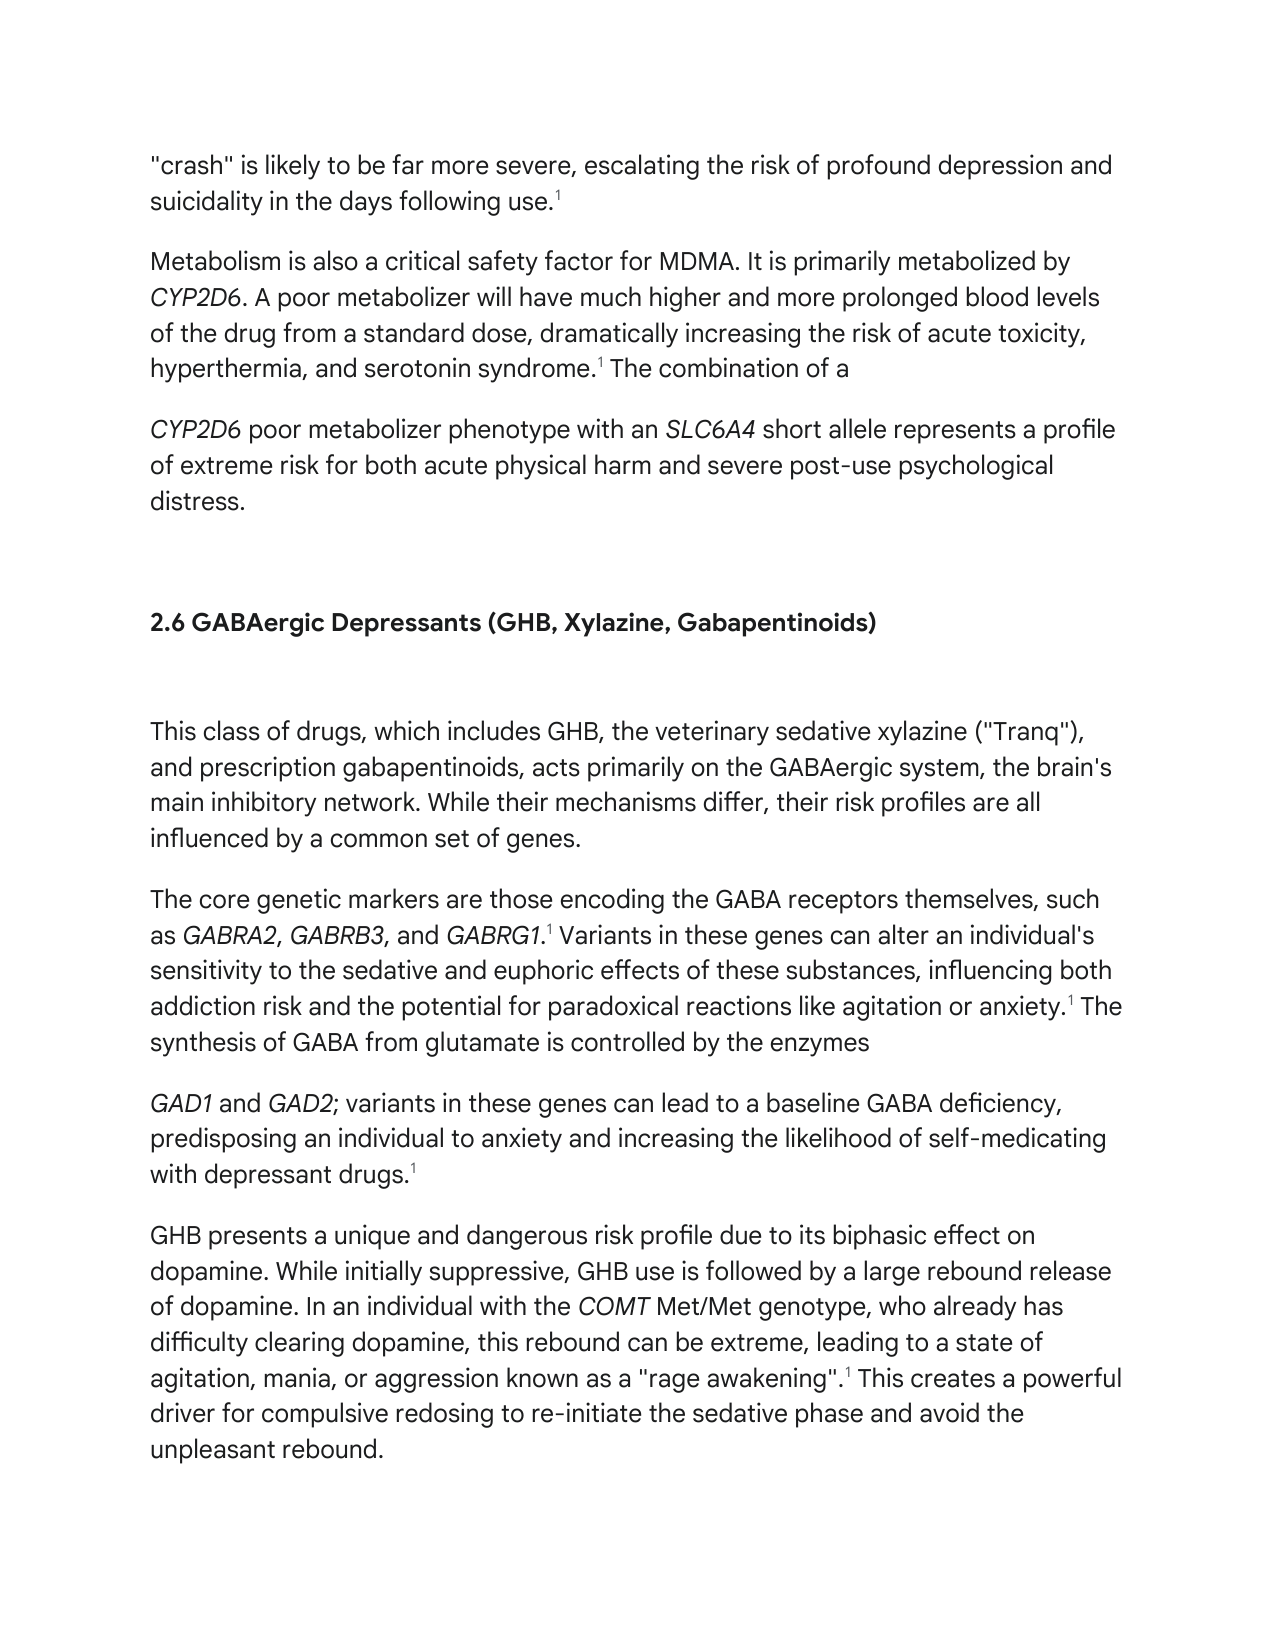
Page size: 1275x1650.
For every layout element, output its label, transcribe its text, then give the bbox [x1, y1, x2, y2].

text Metabolism is also a critical safety factor for MDMA. It is primarily metabolized by CYP2D6. A poor metabolizer will have much higher and more prolonged blood levels of the drug from a standard dose, dramatically increasing the risk of acute toxicity, hyperthermia, and serotonin syndrome.1 The combination of a [150, 246, 1125, 385]
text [150, 150, 1125, 217]
text CYP2D6 poor metabolizer phenotype with an SLC6A4 short allele represents a profile of extreme risk for both acute physical harm and severe post-use psychological distress. [150, 414, 1125, 517]
subtitle 2.6 GABAergic Depressants (GHB, Xylazine, Gabapentinoids) [150, 607, 1125, 639]
text GAD1 and GAD2; variants in these genes can lead to a baseline GABA deficiency, predisposing an individual to anxiety and increasing the likelihood of self-medicating with depressant drugs.1 [150, 1088, 1125, 1191]
text The core genetic markers are those encoding the GABA receptors themselves, such as GABRA2, GABRB3, and GABRG1.1 Variants in these genes can alter an individual's sensitivity to the sedative and euphoric effects of these substances, influencing both addiction risk and the potential for paradoxical reactions like agitation or anxiety.1 The synthesis of GABA from glutamate is controlled by the enzymes [150, 884, 1125, 1058]
text GHB presents a unique and dangerous risk profile due to its biphasic effect on dopamine. While initially suppressive, GHB use is followed by a large rebound release of dopamine. In an individual with the COMT Met/Met genotype, who already has difficulty clearing dopamine, this rebound can be extreme, leading to a state of agitation, mania, or aggression known as a "rage awakening".1 This creates a powerful driver for compulsive redosing to re-initiate the sedative phase and avoid the unpleasant rebound. [150, 1220, 1125, 1466]
text This class of drugs, which includes GHB, the veterinary sedative xylazine ("Tranq"), and prescription gabapentinoids, acts primarily on the GABAergic system, the brain's main inhibitory network. While their mechanisms differ, their risk profiles are all influenced by a common set of genes. [150, 716, 1125, 855]
